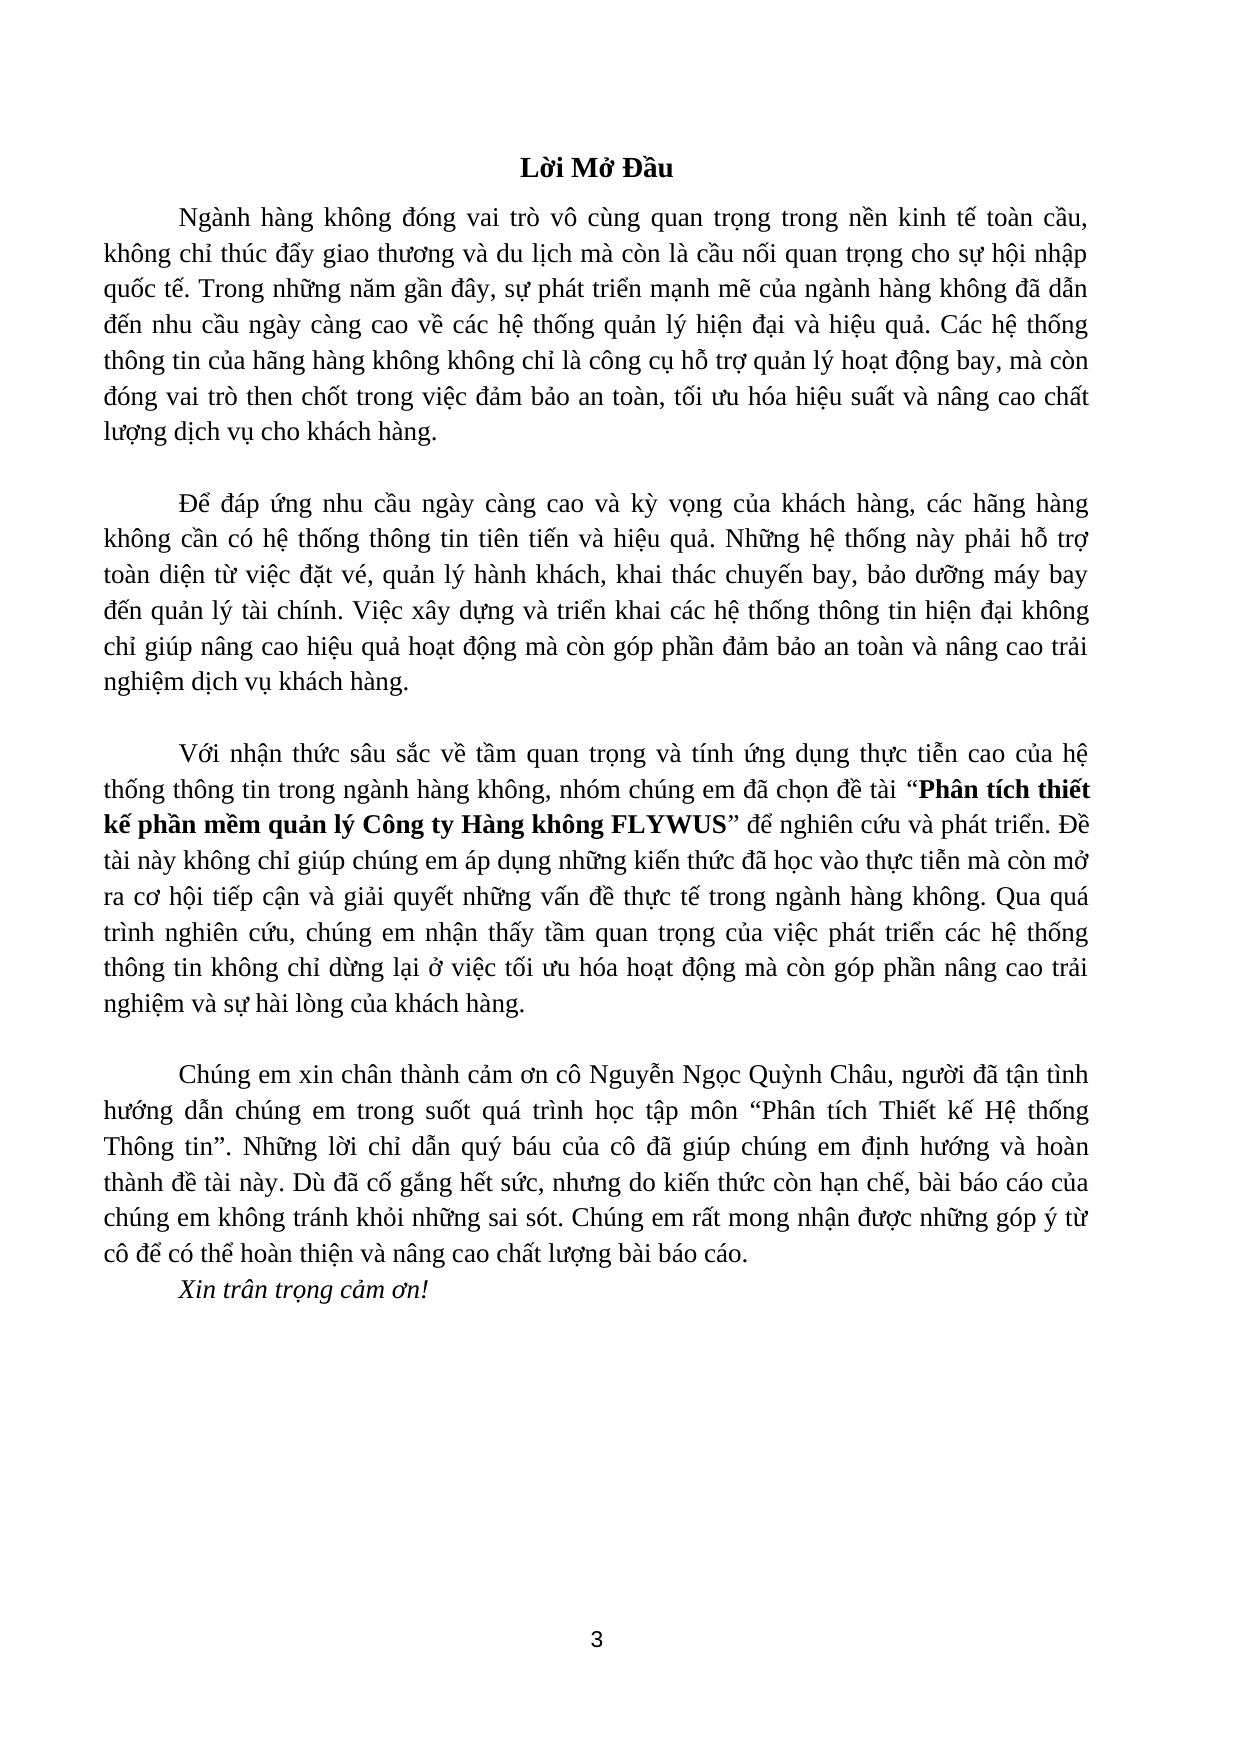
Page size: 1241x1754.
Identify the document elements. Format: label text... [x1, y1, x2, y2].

text Ngành hàng không đóng vai trò vô cùng quan trọng trong nền kinh tế toàn cầu, không chỉ thúc đẩy giao thương và du lịch mà còn là cầu nối quan trọng cho sự hội nhập quốc tế. Trong những năm gần đây, sự phát triển mạnh mẽ của ngành hàng không đã dẫn đến nhu cầu ngày càng cao về các hệ thống quản lý hiện đại và hiệu quả. Các hệ thống thông tin của hãng hàng không không chỉ là công cụ hỗ trợ quản lý hoạt động bay, mà còn đóng vai trò then chốt trong việc đảm bảo an toàn, tối ưu hóa hiệu suất và nâng cao chất lượng dịch vụ cho khách hàng. [103, 201, 1090, 447]
text Với nhận thức sâu sắc về tầm quan trọng và tính ứng dụng thực tiễn cao của hệ thống thông tin trong ngành hàng không, nhóm chúng em đã chọn đề tài “Phân tích thiết kế phần mềm quản lý Công ty Hàng không FLYWUS” để nghiên cứu và phát triển. Đề tài này không chỉ giúp chúng em áp dụng những kiến thức đã học vào thực tiễn mà còn mở ra cơ hội tiếp cận và giải quyết những vấn đề thực tế trong ngành hàng không. Qua quá trình nghiên cứu, chúng em nhận thấy tầm quan trọng của việc phát triển các hệ thống thông tin không chỉ dừng lại ở việc tối ưu hóa hoạt động mà còn góp phần nâng cao trải nghiệm và sự hài lòng của khách hàng. [103, 737, 1090, 1018]
subtitle Lời Mở Đầu [103, 150, 1090, 183]
text Xin trân trọng cảm ơn! [103, 1273, 1090, 1304]
text Để đáp ứng nhu cầu ngày càng cao và kỳ vọng của khách hàng, các hãng hàng không cần có hệ thống thông tin tiên tiến và hiệu quả. Những hệ thống này phải hỗ trợ toàn diện từ việc đặt vé, quản lý hành khách, khai thác chuyến bay, bảo dưỡng máy bay đến quản lý tài chính. Việc xây dựng và triển khai các hệ thống thông tin hiện đại không chỉ giúp nâng cao hiệu quả hoạt động mà còn góp phần đảm bảo an toàn và nâng cao trải nghiệm dịch vụ khách hàng. [103, 487, 1090, 697]
text Chúng em xin chân thành cảm ơn cô Nguyễn Ngọc Quỳnh Châu, người đã tận tình hướng dẫn chúng em trong suốt quá trình học tập môn “Phân tích Thiết kế Hệ thống Thông tin”. Những lời chỉ dẫn quý báu của cô đã giúp chúng em định hướng và hoàn thành đề tài này. Dù đã cố gắng hết sức, nhưng do kiến thức còn hạn chế, bài báo cáo của chúng em không tránh khỏi những sai sót. Chúng em rất mong nhận được những góp ý từ cô để có thể hoàn thiện và nâng cao chất lượng bài báo cáo. [103, 1058, 1090, 1268]
